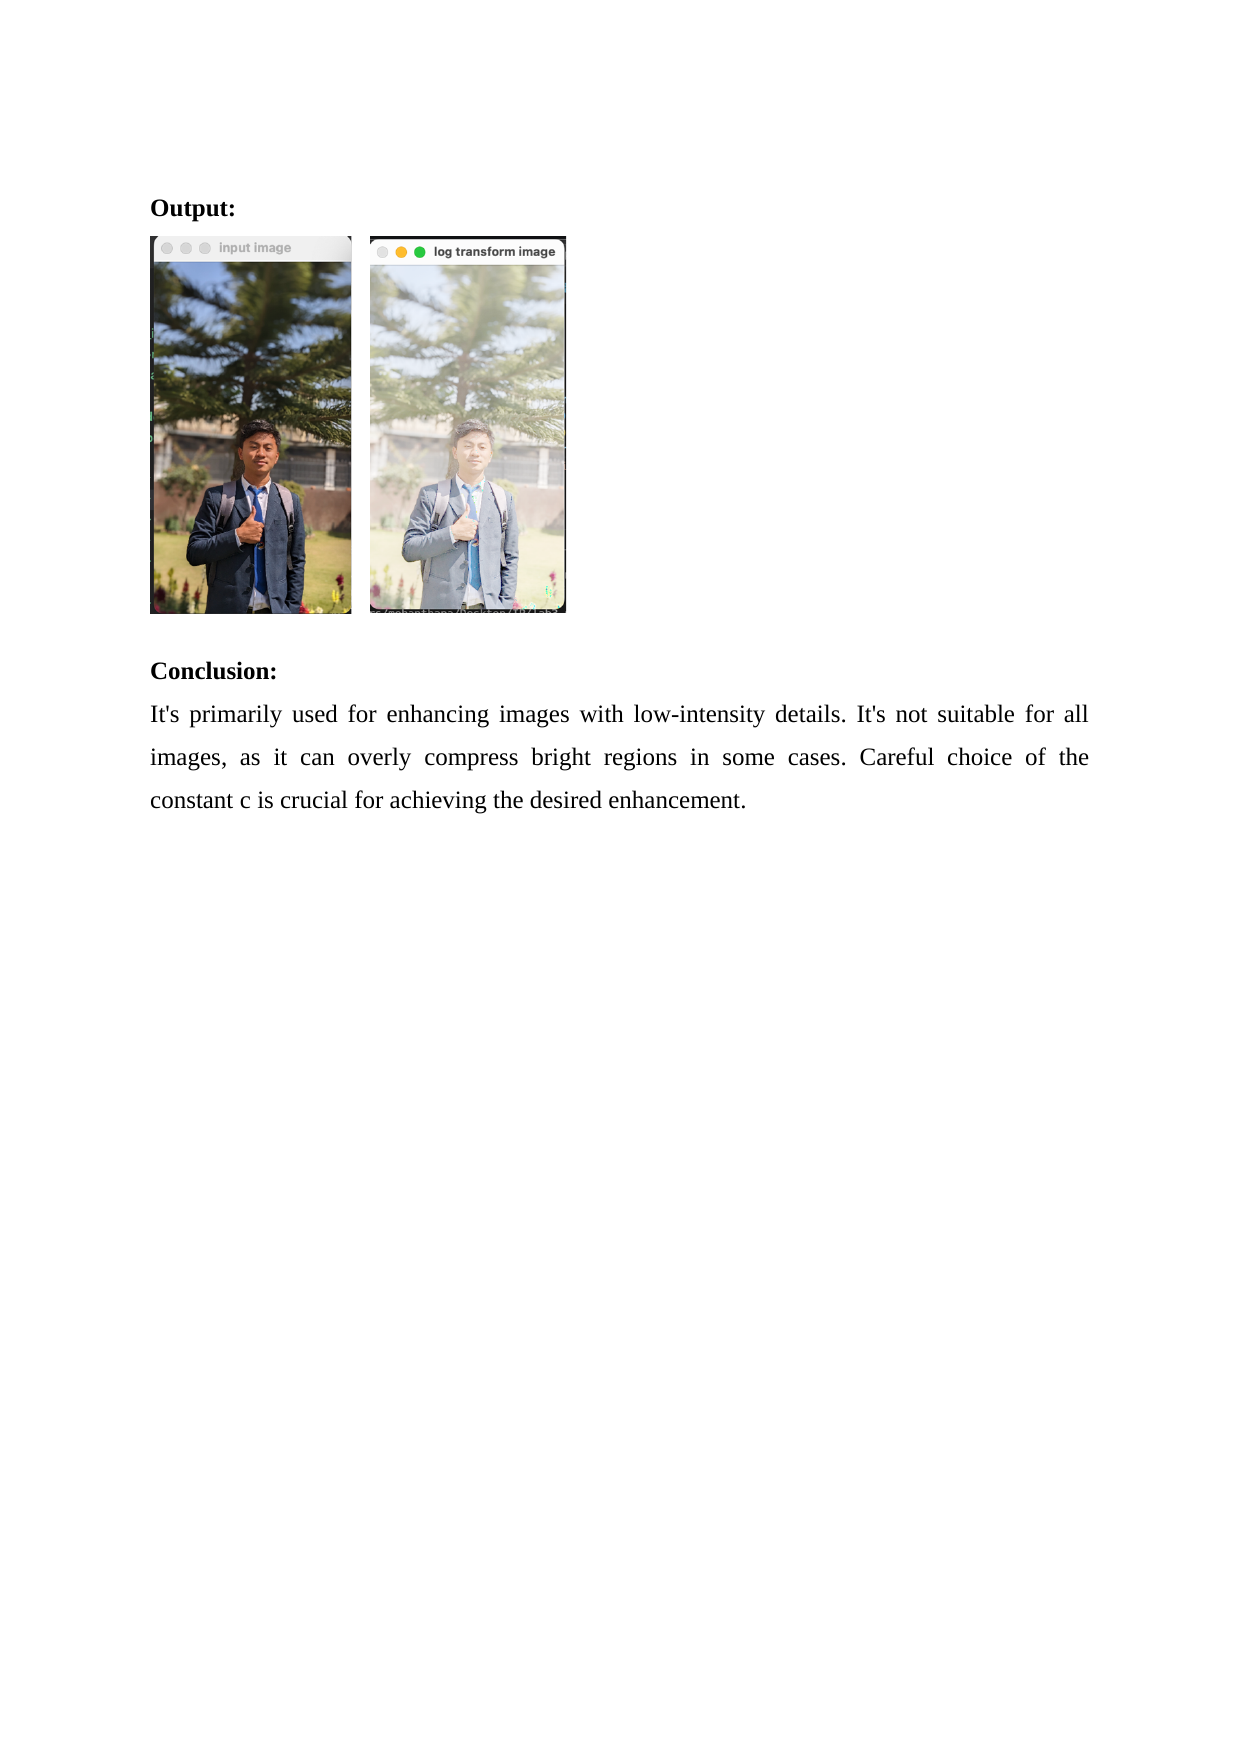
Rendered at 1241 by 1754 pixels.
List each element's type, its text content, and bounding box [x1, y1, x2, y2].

text It's primarily used for enhancing images with low-intensity details. It's not suitable for all images, as it can overly compress bright regions in some cases. Careful choice of the constant c is crucial for achieving the desired enhancement. [150, 699, 1090, 814]
text Conclusion: [150, 613, 1090, 685]
picture [150, 236, 352, 614]
text Output: [150, 193, 1090, 222]
picture [370, 236, 567, 613]
